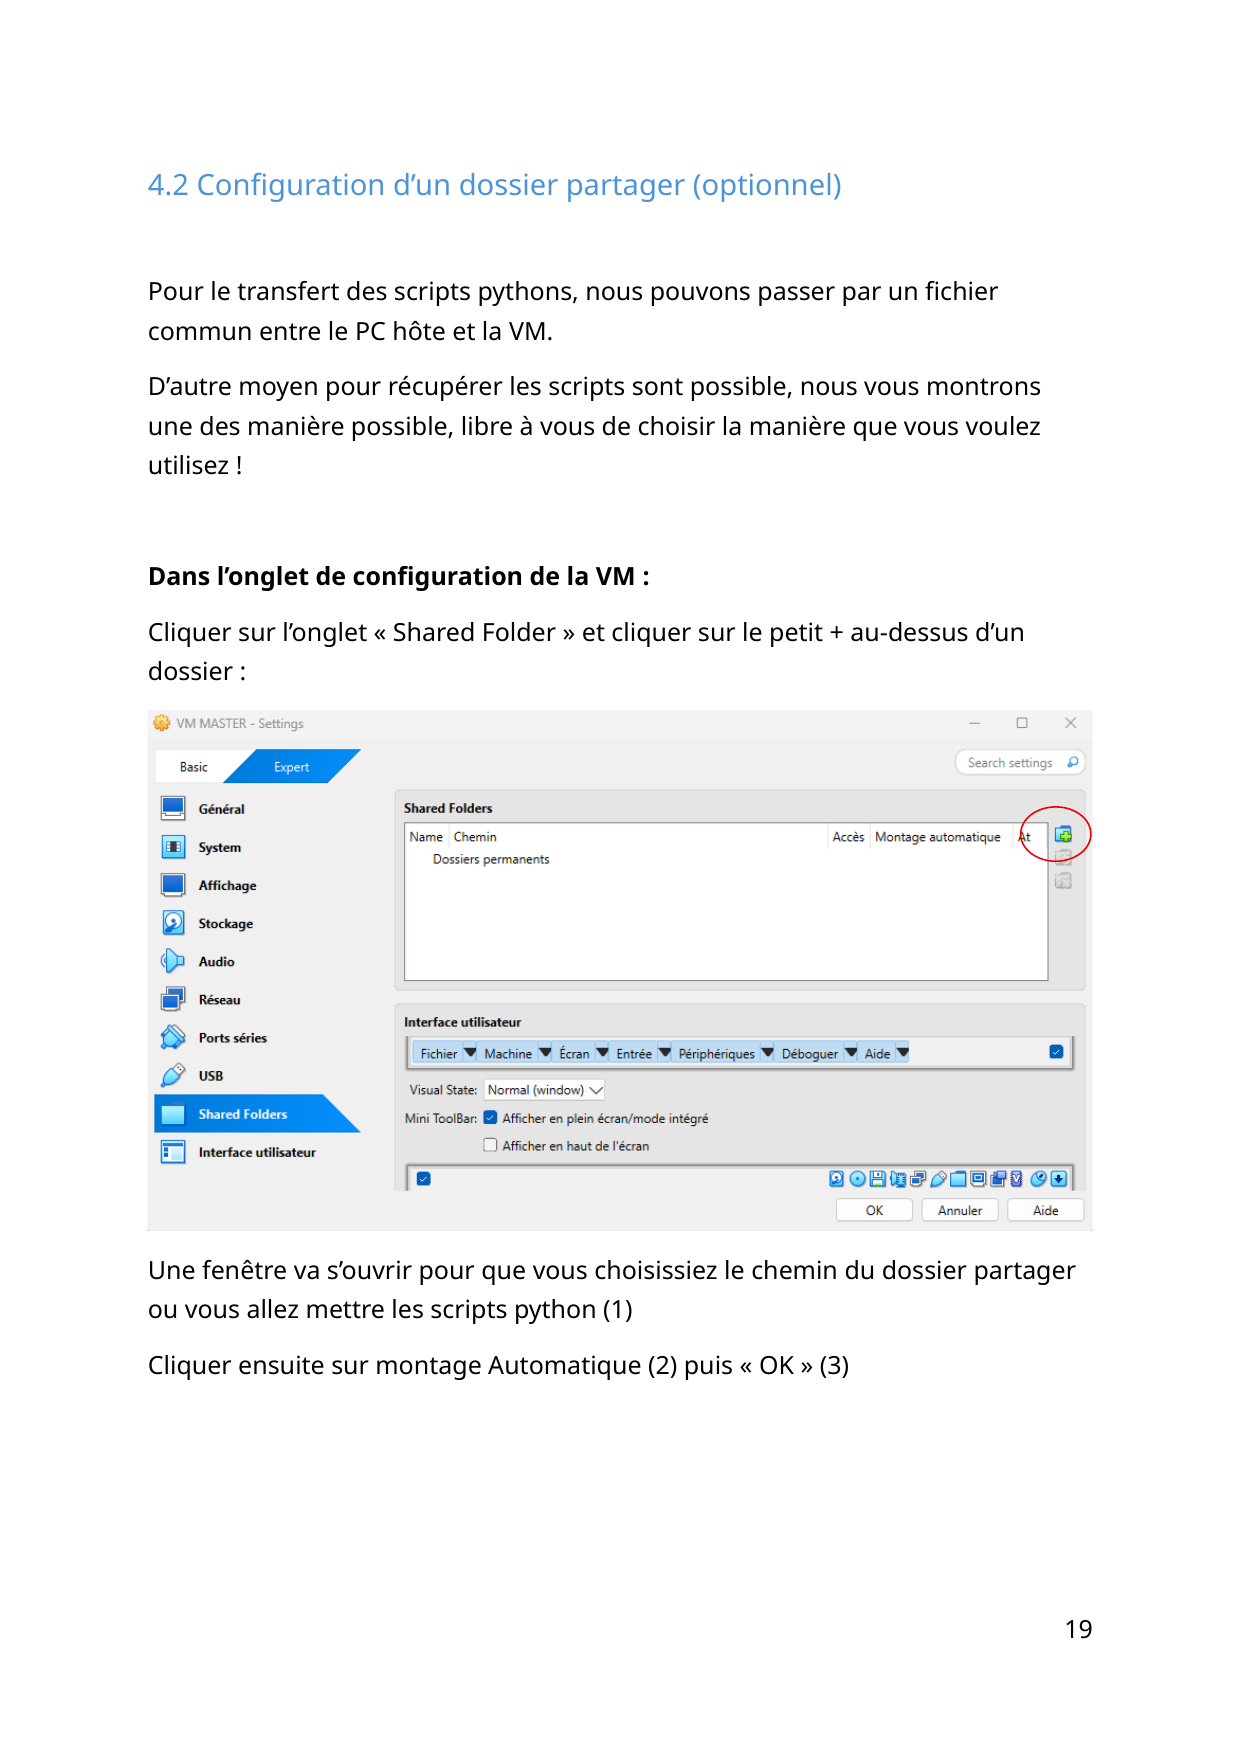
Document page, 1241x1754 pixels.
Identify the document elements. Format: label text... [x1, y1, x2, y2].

text D’autre moyen pour récupérer les scripts sont possible, nous vous montrons une des manière possible, libre à vous de choisir la manière que vous voulez utilisez ! [148, 369, 1093, 481]
text Cliquer sur l’onglet « Shared Folder » et cliquer sur le petit + au-dessus d’un dossier : [148, 615, 1093, 688]
text Dans l’onglet de configuration de la VM : [148, 559, 1093, 593]
subtitle 4.2 Configuration d’un dossier partager (optionnel) [148, 164, 1093, 204]
text Pour le transfert des scripts pythons, nous pouvons passer par un fichier commun entre le PC hôte et la VM. [148, 274, 1093, 347]
picture [147, 710, 1093, 1231]
text Une fenêtre va s’ouvrir pour que vous choisissiez le chemin du dossier partager ou vous allez mettre les scripts python (1) [148, 1253, 1093, 1326]
text Cliquer ensuite sur montage Automatique (2) puis « OK » (3) [148, 1348, 1093, 1382]
